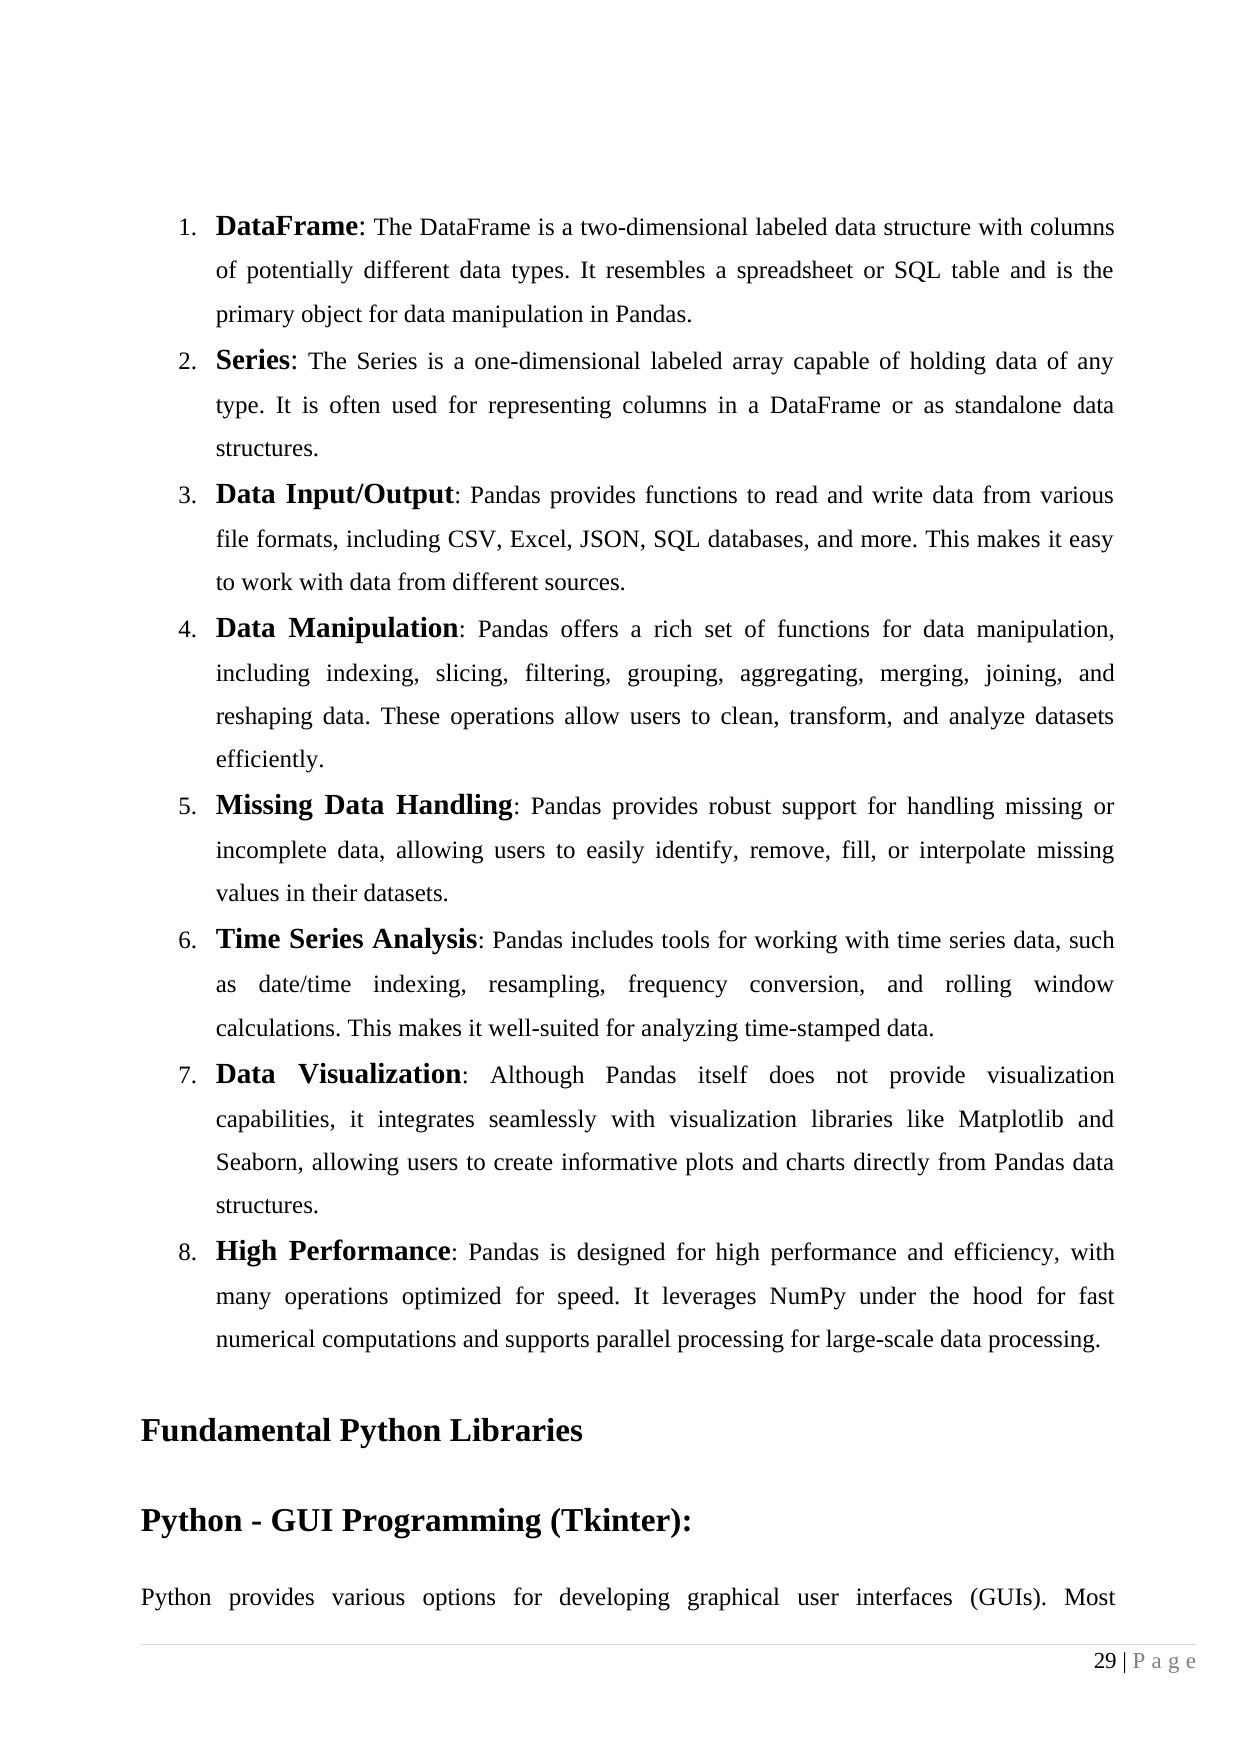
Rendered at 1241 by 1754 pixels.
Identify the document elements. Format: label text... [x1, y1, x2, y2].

list Fundamental Python Libraries [141, 1410, 1115, 1449]
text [141, 1582, 1115, 1611]
list Data Input/Output: Pandas provides functions to read and write data from various file formats, including CSV, Excel, JSON, SQL databases, and more. This makes it easy to work with data from different sources. [178, 476, 1115, 596]
list Data Visualization: Although Pandas itself does not provide visualization capabilities, it integrates seamlessly with visualization libraries like Matplotlib and Seaborn, allowing users to create informative plots and charts directly from Pandas data structures. [178, 1056, 1115, 1219]
list Data Manipulation: Pandas offers a rich set of functions for data manipulation, including indexing, slicing, filtering, grouping, aggregating, merging, joining, and reshaping data. These operations allow users to clean, transform, and analyze datasets efficiently. [178, 610, 1115, 773]
list Python - GUI Programming (Tkinter): [141, 1500, 1115, 1538]
list Time Series Analysis: Pandas includes tools for working with time series data, such as date/time indexing, resampling, frequency conversion, and rolling window calculations. This makes it well-suited for analyzing time-stamped data. [178, 922, 1115, 1041]
list High Performance: Pandas is designed for high performance and efficiency, with many operations optimized for speed. It leverages NumPy under the hood for fast numerical computations and supports parallel processing for large-scale data processing. [178, 1233, 1115, 1353]
list Missing Data Handling: Pandas provides robust support for handling missing or incomplete data, allowing users to easily identify, remove, fill, or interpolate missing values in their datasets. [178, 787, 1115, 907]
list DataFrame: The DataFrame is a two-dimensional labeled data structure with columns of potentially different data types. It resembles a spreadsheet or SQL table and is the primary object for data manipulation in Pandas. [178, 208, 1115, 327]
list Series: The Series is a one-dimensional labeled array capable of holding data of any type. It is often used for representing columns in a DataFrame or as standalone data structures. [178, 342, 1115, 462]
